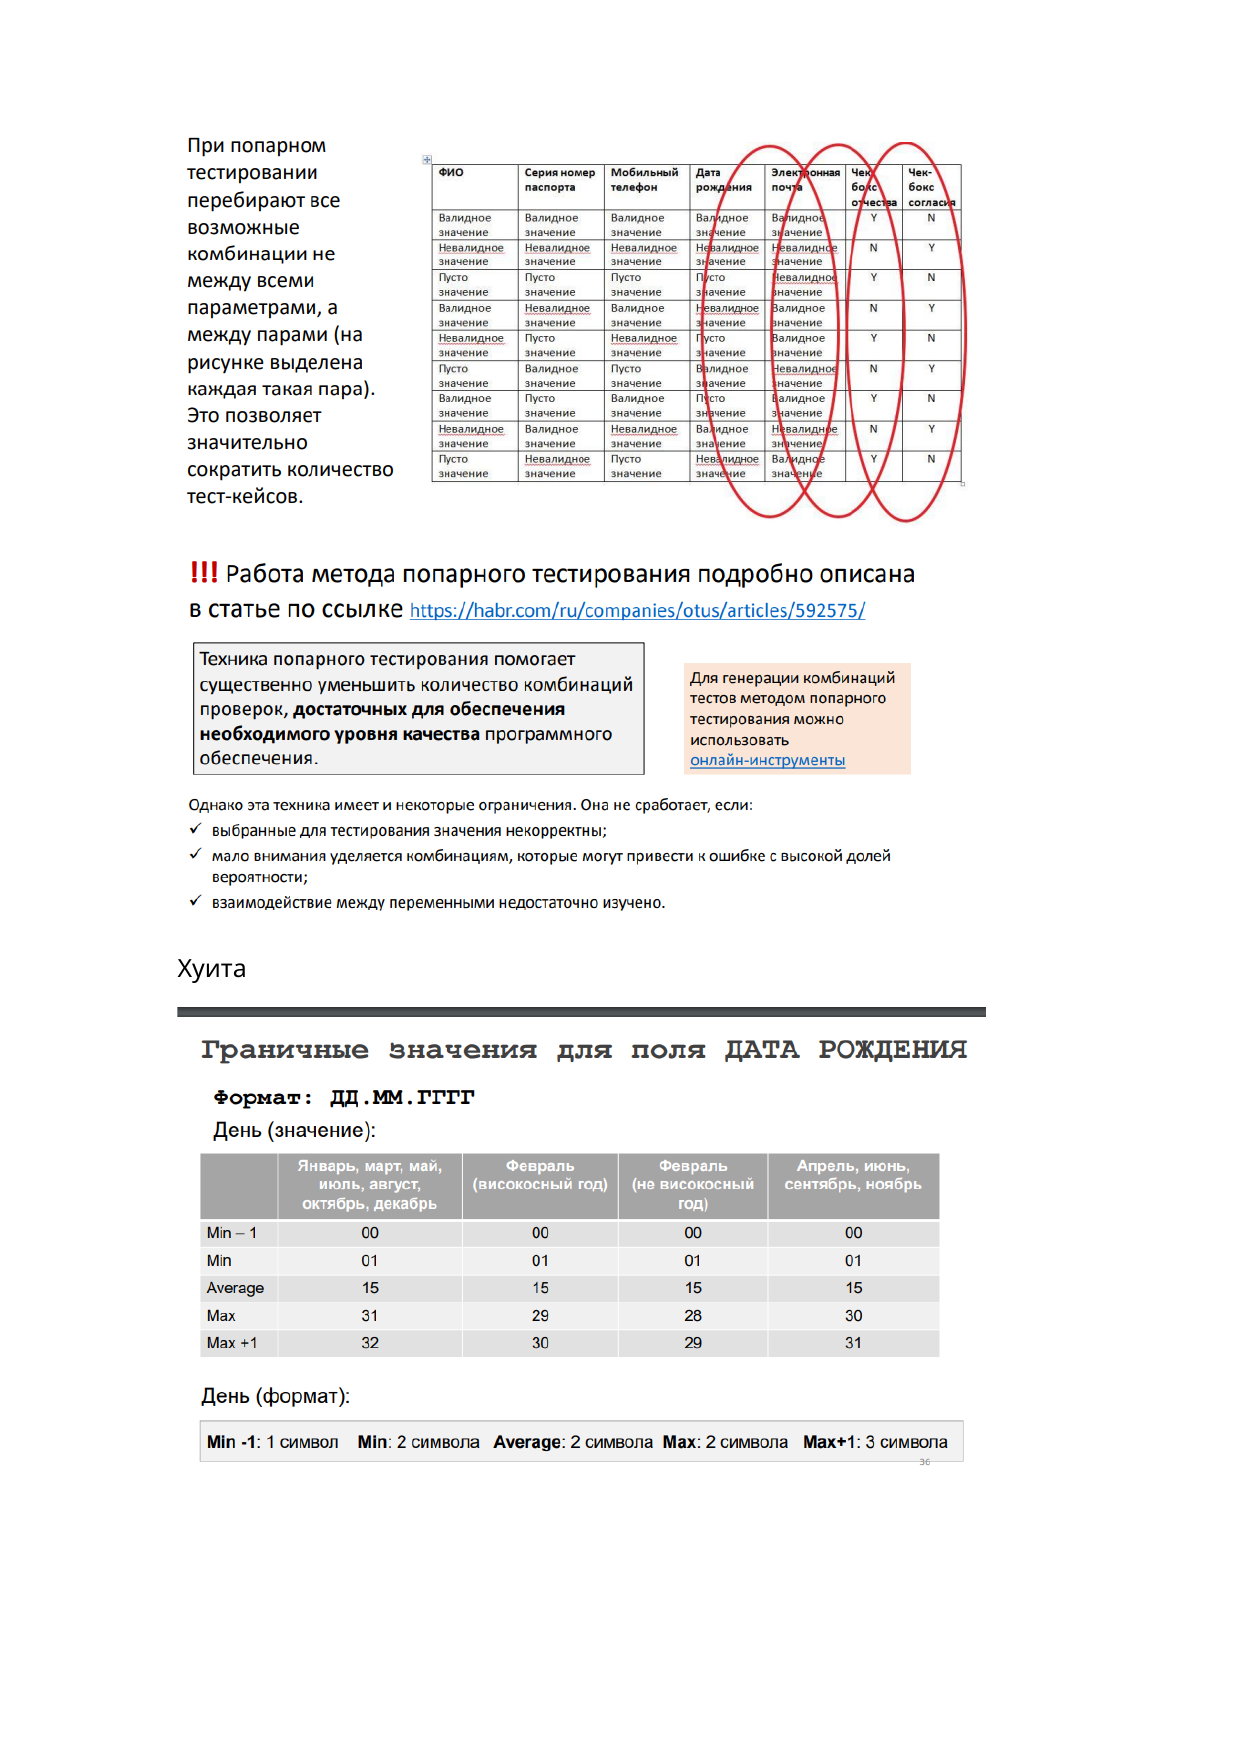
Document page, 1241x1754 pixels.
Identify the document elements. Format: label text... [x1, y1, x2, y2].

picture [177, 1006, 986, 1473]
picture [177, 118, 986, 526]
text Хуита [177, 950, 1152, 984]
picture [177, 547, 935, 929]
